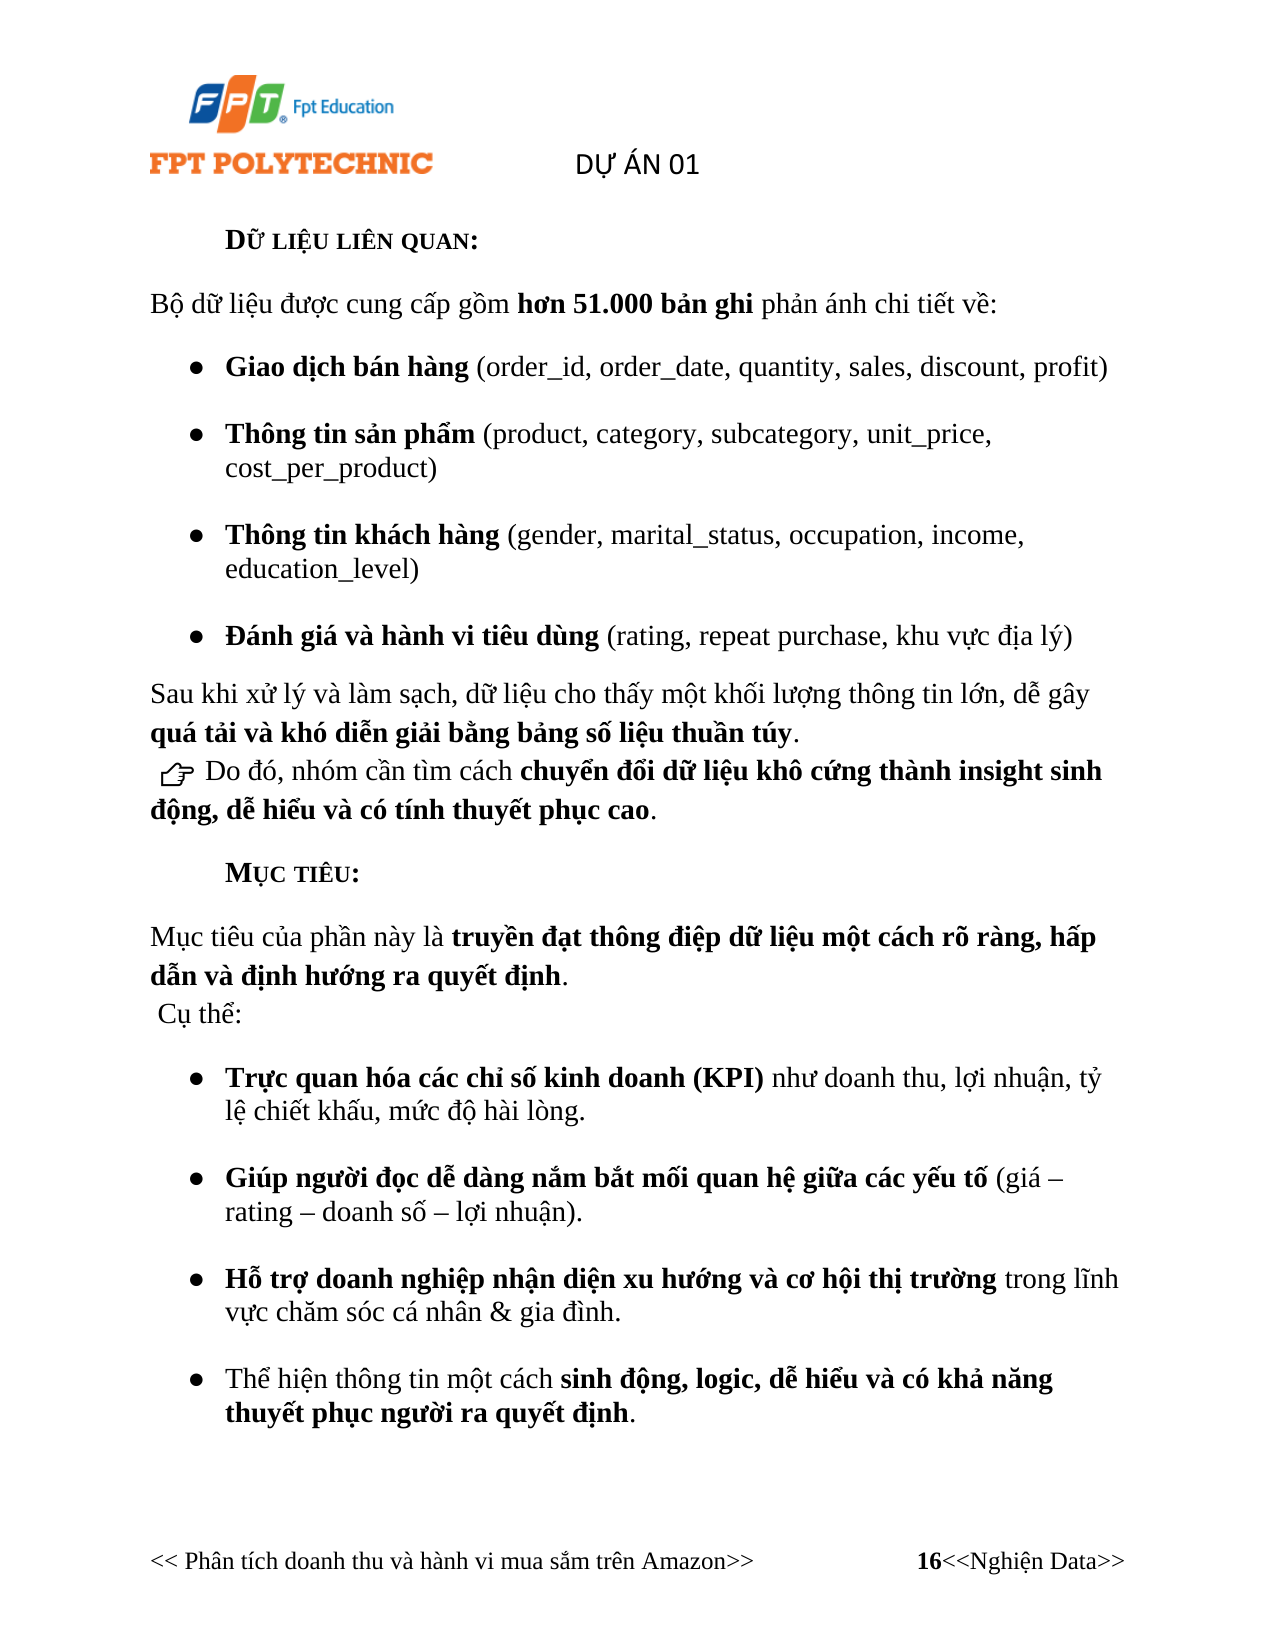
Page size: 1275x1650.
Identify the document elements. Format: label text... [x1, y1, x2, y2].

list Hỗ trợ doanh nghiệp nhận diện xu hướng và cơ hội thị trường trong lĩnh vực chăm sóc cá nhân & gia đình. [187, 1261, 1125, 1362]
text Sau khi xử lý và làm sạch, dữ liệu cho thấy một khối lượng thông tin lớn, dễ gây quá tải và khó diễn giải bằng bảng số liệu thuần túy. 👉 Do đó, nhóm cần tìm cách chuyển đổi dữ liệu khô cứng thành insight sinh động, dễ hiểu và có tính thuyết phục cao. [150, 676, 1125, 826]
text Dữ liệu liên quan: [225, 222, 1125, 256]
picture [150, 75, 436, 174]
list Giao dịch bán hàng (order_id, order_date, quantity, sales, discount, profit) [187, 349, 1125, 417]
list Thể hiện thông tin một cách sinh động, logic, dễ hiểu và có khả năng thuyết phục người ra quyết định. [187, 1362, 1125, 1462]
list Thông tin khách hàng (gender, marital_status, occupation, income, education_level) [187, 517, 1125, 618]
list Trực quan hóa các chỉ số kinh doanh (KPI) như doanh thu, lợi nhuận, tỷ lệ chiết khấu, mức độ hài lòng. [187, 1060, 1125, 1160]
list Giúp người đọc dễ dàng nắm bắt mối quan hệ giữa các yếu tố (giá – rating – doanh số – lợi nhuận). [187, 1160, 1125, 1261]
text Mục tiêu: [225, 856, 1125, 889]
text Mục tiêu của phần này là truyền đạt thông điệp dữ liệu một cách rõ ràng, hấp dẫn và định hướng ra quyết định. Cụ thể: [150, 919, 1125, 1030]
list Đánh giá và hành vi tiêu dùng (rating, repeat purchase, khu vực địa lý) [187, 618, 1125, 651]
text Bộ dữ liệu được cung cấp gồm hơn 51.000 bản ghi phản ánh chi tiết về: [150, 286, 1125, 319]
list Thông tin sản phẩm (product, category, subcategory, unit_price, cost_per_product) [187, 417, 1125, 517]
